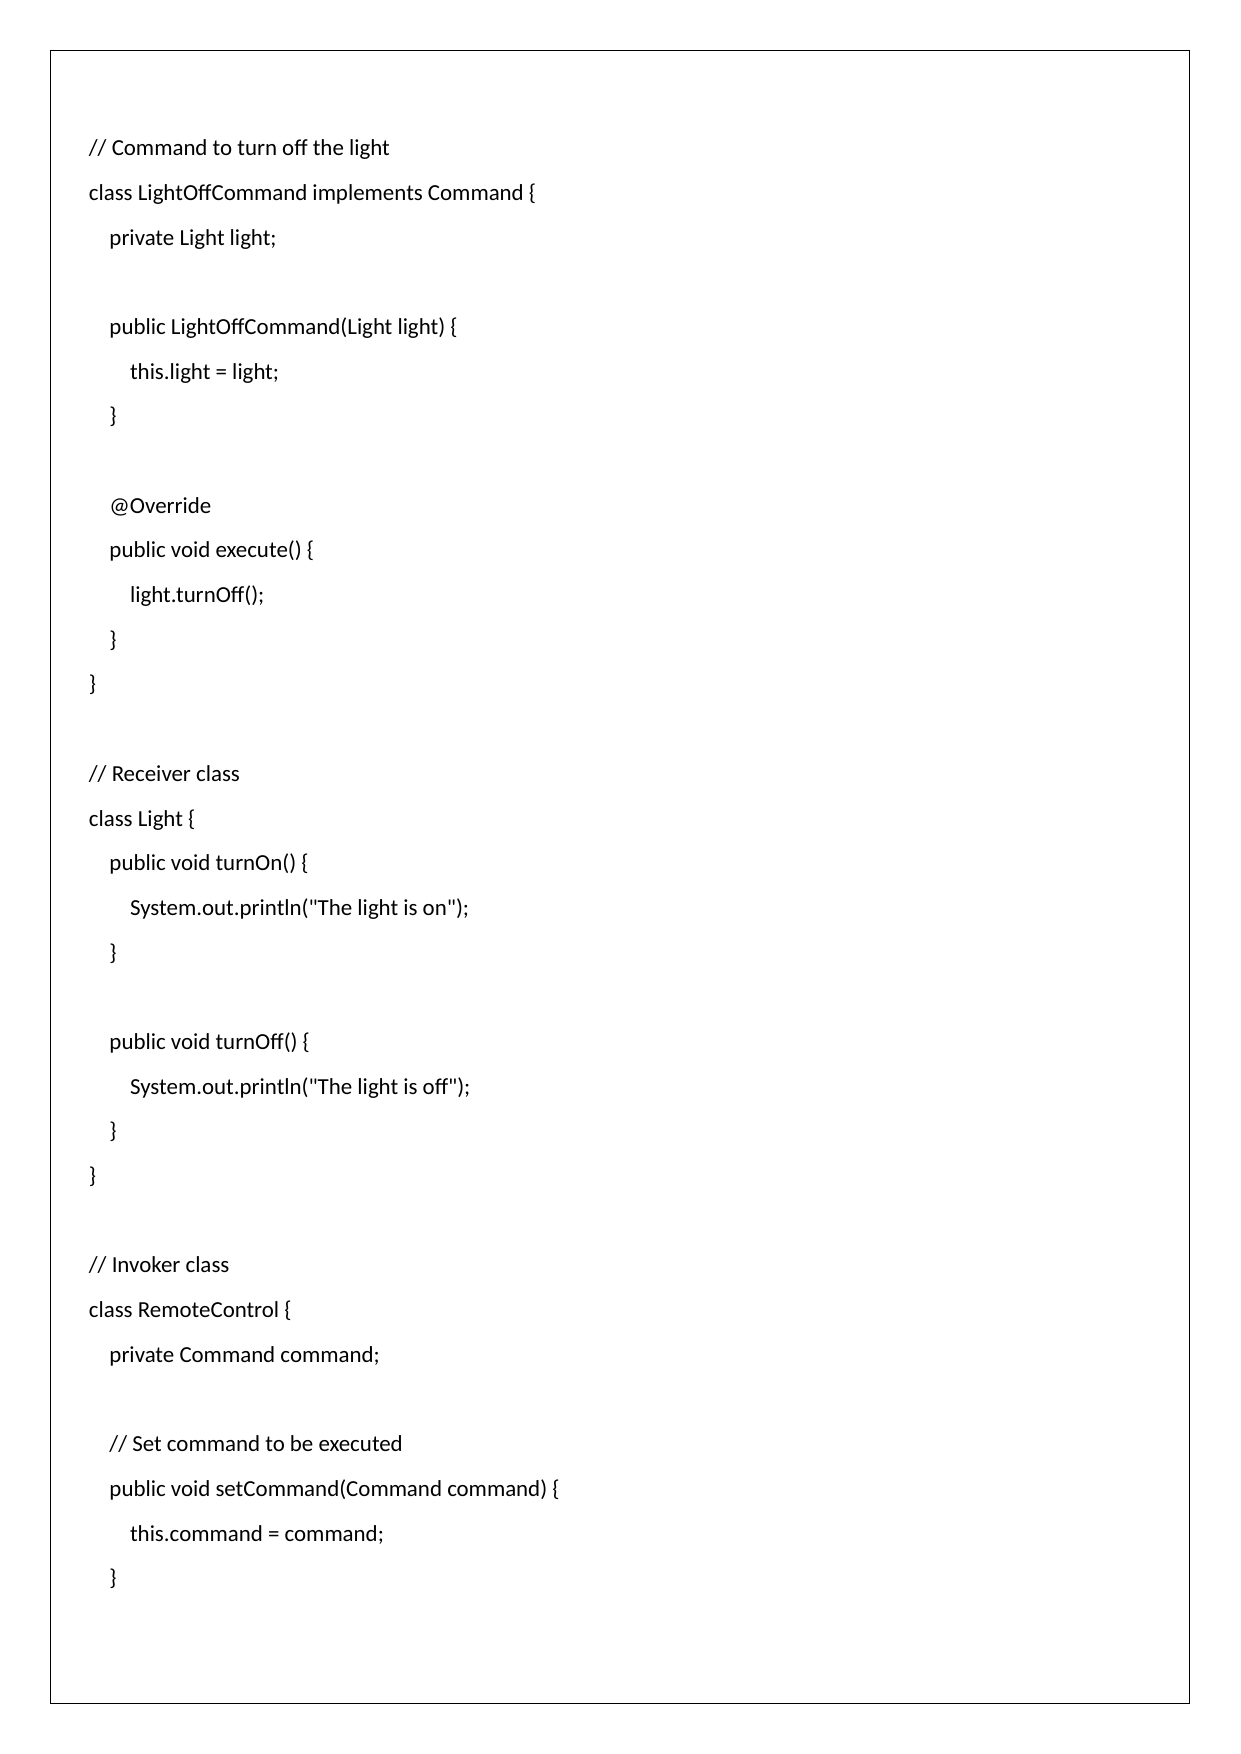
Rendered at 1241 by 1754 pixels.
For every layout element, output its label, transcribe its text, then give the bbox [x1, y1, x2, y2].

text System.out.println("The light is on"); [89, 893, 1152, 921]
text // Invoker class [89, 1251, 1152, 1278]
text class LightOffCommand implements Command { [89, 178, 1152, 206]
text light.turnOff(); [89, 580, 1152, 608]
text @Override [89, 491, 1152, 519]
text // Set command to be executed [89, 1429, 1152, 1457]
text private Command command; [89, 1340, 1152, 1368]
text } [89, 938, 1152, 966]
text // Receiver class [89, 759, 1152, 787]
text class RemoteControl { [89, 1295, 1152, 1323]
text public LightOffCommand(Light light) { [89, 312, 1152, 340]
text } [89, 669, 1152, 698]
text public void setCommand(Command command) { [89, 1474, 1152, 1502]
text } [89, 625, 1152, 653]
text } [89, 1116, 1152, 1144]
text } [89, 1161, 1152, 1189]
text class Light { [89, 804, 1152, 832]
text } [89, 1563, 1152, 1591]
text } [89, 401, 1152, 429]
text public void turnOn() { [89, 848, 1152, 876]
text // Command to turn off the light [89, 133, 1152, 161]
text public void execute() { [89, 536, 1152, 563]
text System.out.println("The light is off"); [89, 1072, 1152, 1100]
text this.light = light; [89, 357, 1152, 385]
text public void turnOff() { [89, 1027, 1152, 1055]
text this.command = command; [89, 1519, 1152, 1547]
text private Light light; [89, 223, 1152, 251]
